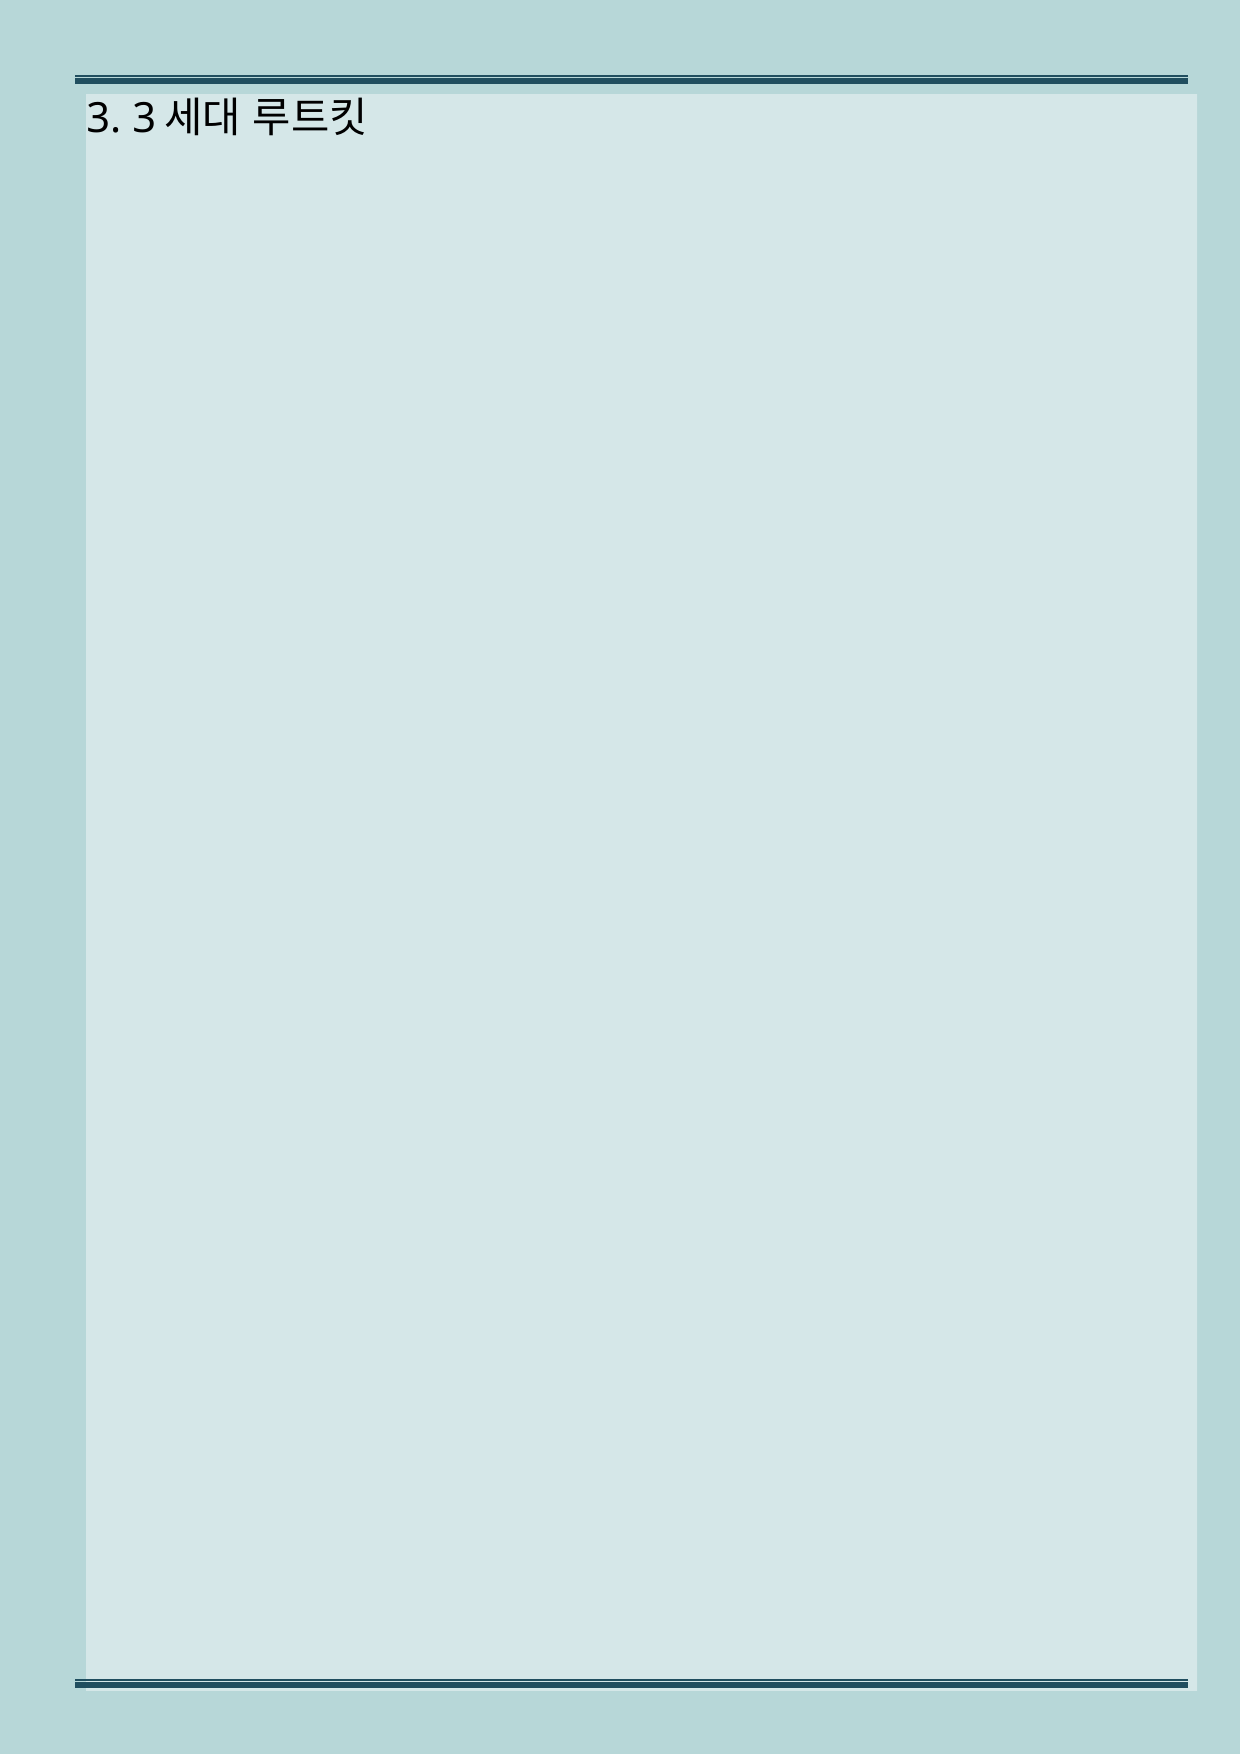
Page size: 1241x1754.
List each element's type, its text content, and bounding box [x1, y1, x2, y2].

table_header 3. 3세대 루트킷 [75, 84, 1188, 1679]
